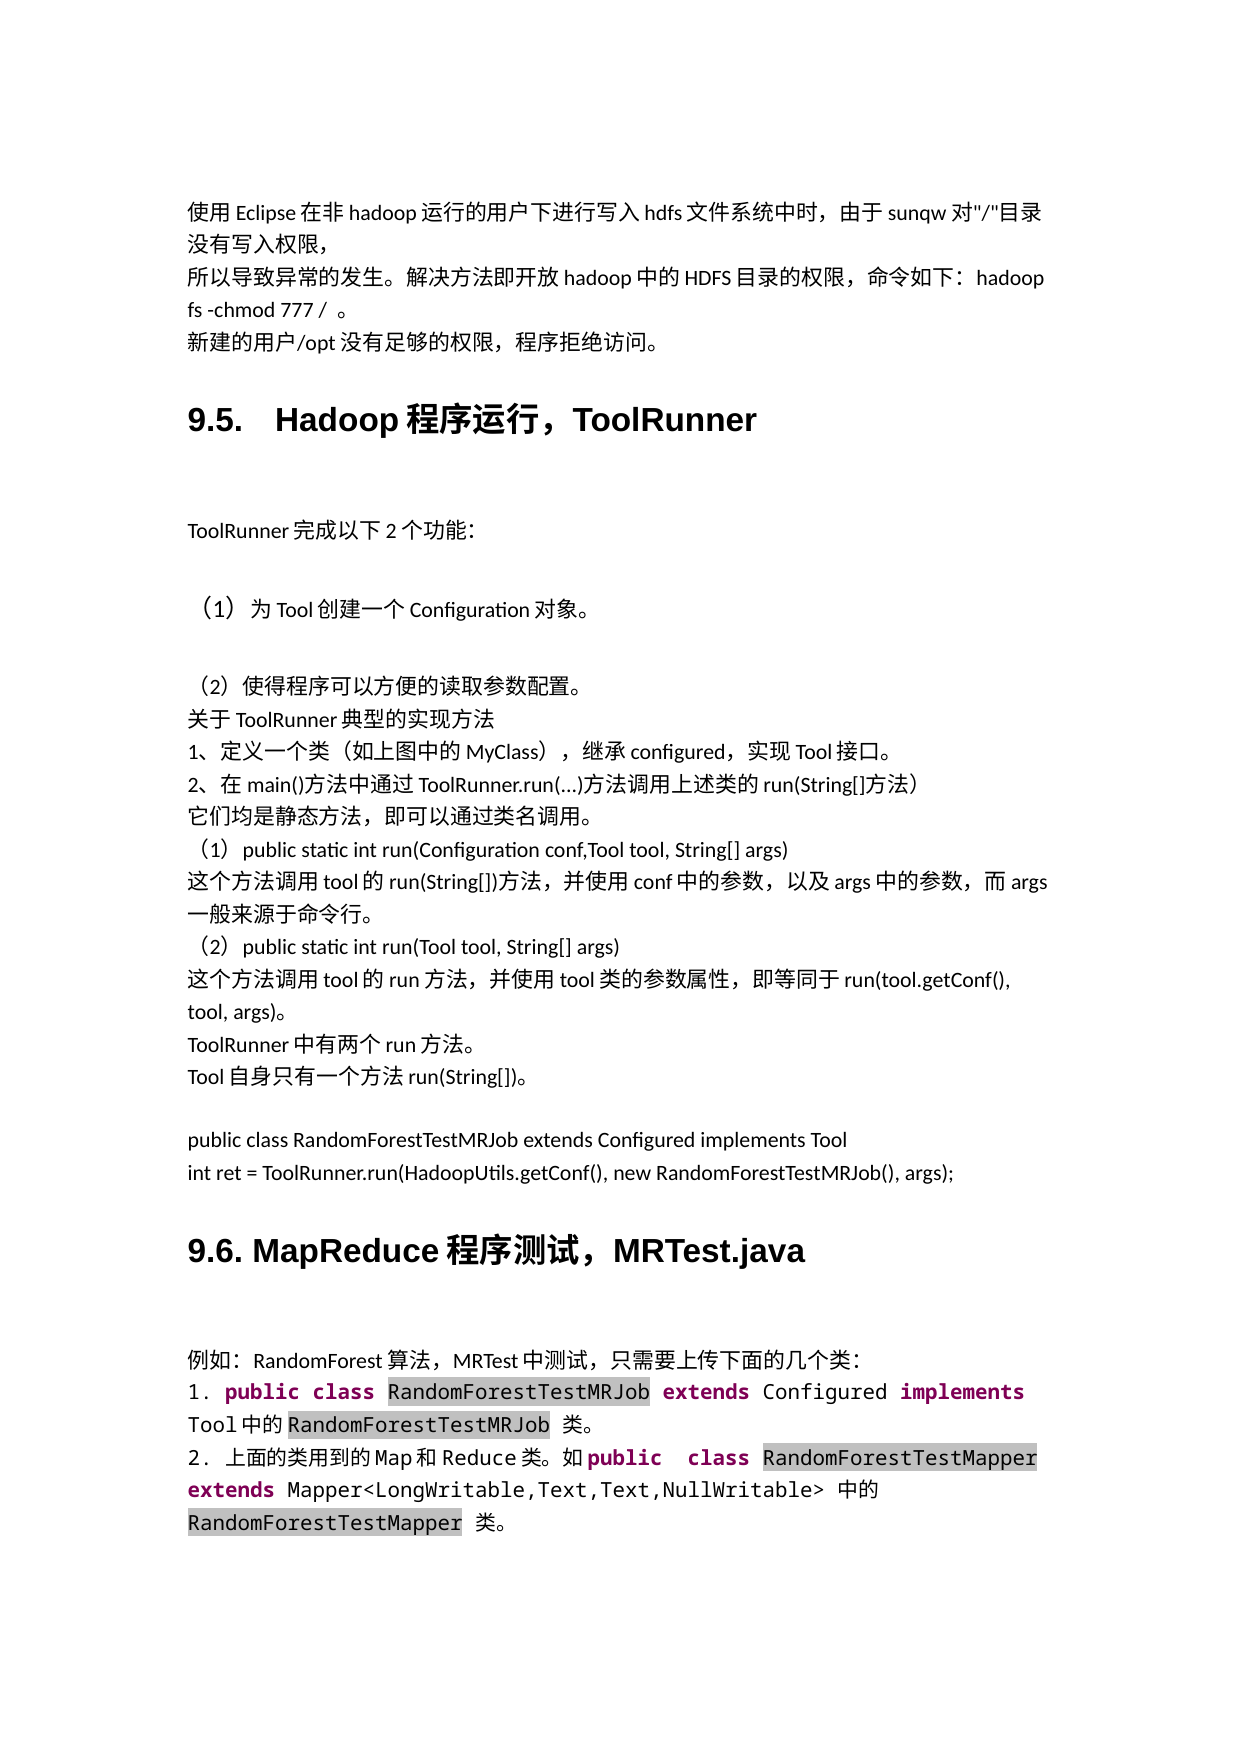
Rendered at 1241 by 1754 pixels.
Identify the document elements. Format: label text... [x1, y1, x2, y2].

text 1、定义一个类（如上图中的MyClass），继承configured，实现Tool接口。 [187, 734, 1053, 766]
text （2）public static int run(Tool tool, String[] args) [187, 929, 1053, 961]
text ToolRunner完成以下2个功能： [187, 513, 1053, 545]
text （2）使得程序可以方便的读取参数配置。 [187, 669, 1053, 701]
text 所以导致异常的发生。解决方法即开放hadoop中的HDFS目录的权限，命令如下：hadoop fs -chmod 777 / 。 [187, 259, 1053, 324]
text （1）public static int run(Configuration conf,Tool tool, String[] args) [187, 831, 1053, 864]
text int ret = ToolRunner.run(HadoopUtils.getConf(), new RandomForestTestMRJob(), args); [187, 1156, 1053, 1189]
text public class RandomForestTestMRJob extends Configured implements Tool [187, 1124, 1053, 1156]
text 2、在main()方法中通过ToolRunner.run(...)方法调用上述类的run(String[]方法） [187, 766, 1053, 799]
list 上面的类用到的Map和Reduce类。如public class RandomForestTestMapper extends Mapper<LongWritable,Text,Text,NullWritable> 中的RandomForestTestMapper 类。 [187, 1440, 1053, 1538]
subtitle 9.6. MapReduce程序测试，MRTest.java [187, 1216, 1053, 1281]
text Tool自身只有一个方法run(String[])。 [187, 1059, 1053, 1091]
text 使用Eclipse在非hadoop运行的用户下进行写入hdfs文件系统中时，由于sunqw对"/"目录没有写入权限， [187, 194, 1053, 259]
text 例如：RandomForest算法，MRTest中测试，只需要上传下面的几个类： [187, 1343, 1053, 1375]
text 这个方法调用tool的run方法，并使用tool类的参数属性，即等同于run(tool.getConf(), tool, args)。 [187, 961, 1053, 1026]
text 关于ToolRunner典型的实现方法 [187, 701, 1053, 734]
subtitle 9.5. Hadoop程序运行，ToolRunner [187, 384, 1053, 449]
list public class RandomForestTestMRJob extends Configured implements Tool中的RandomForestTestMRJob 类。 [187, 1375, 1053, 1440]
text ToolRunner中有两个run方法。 [187, 1026, 1053, 1059]
text 新建的用户/opt 没有足够的权限，程序拒绝访问。 [187, 324, 1053, 357]
text 这个方法调用tool的run(String[])方法，并使用conf中的参数，以及args中的参数，而args一般来源于命令行。 [187, 864, 1053, 929]
text 它们均是静态方法，即可以通过类名调用。 [187, 799, 1053, 831]
text （1）为Tool创建一个Configuration对象。 [187, 574, 1053, 639]
